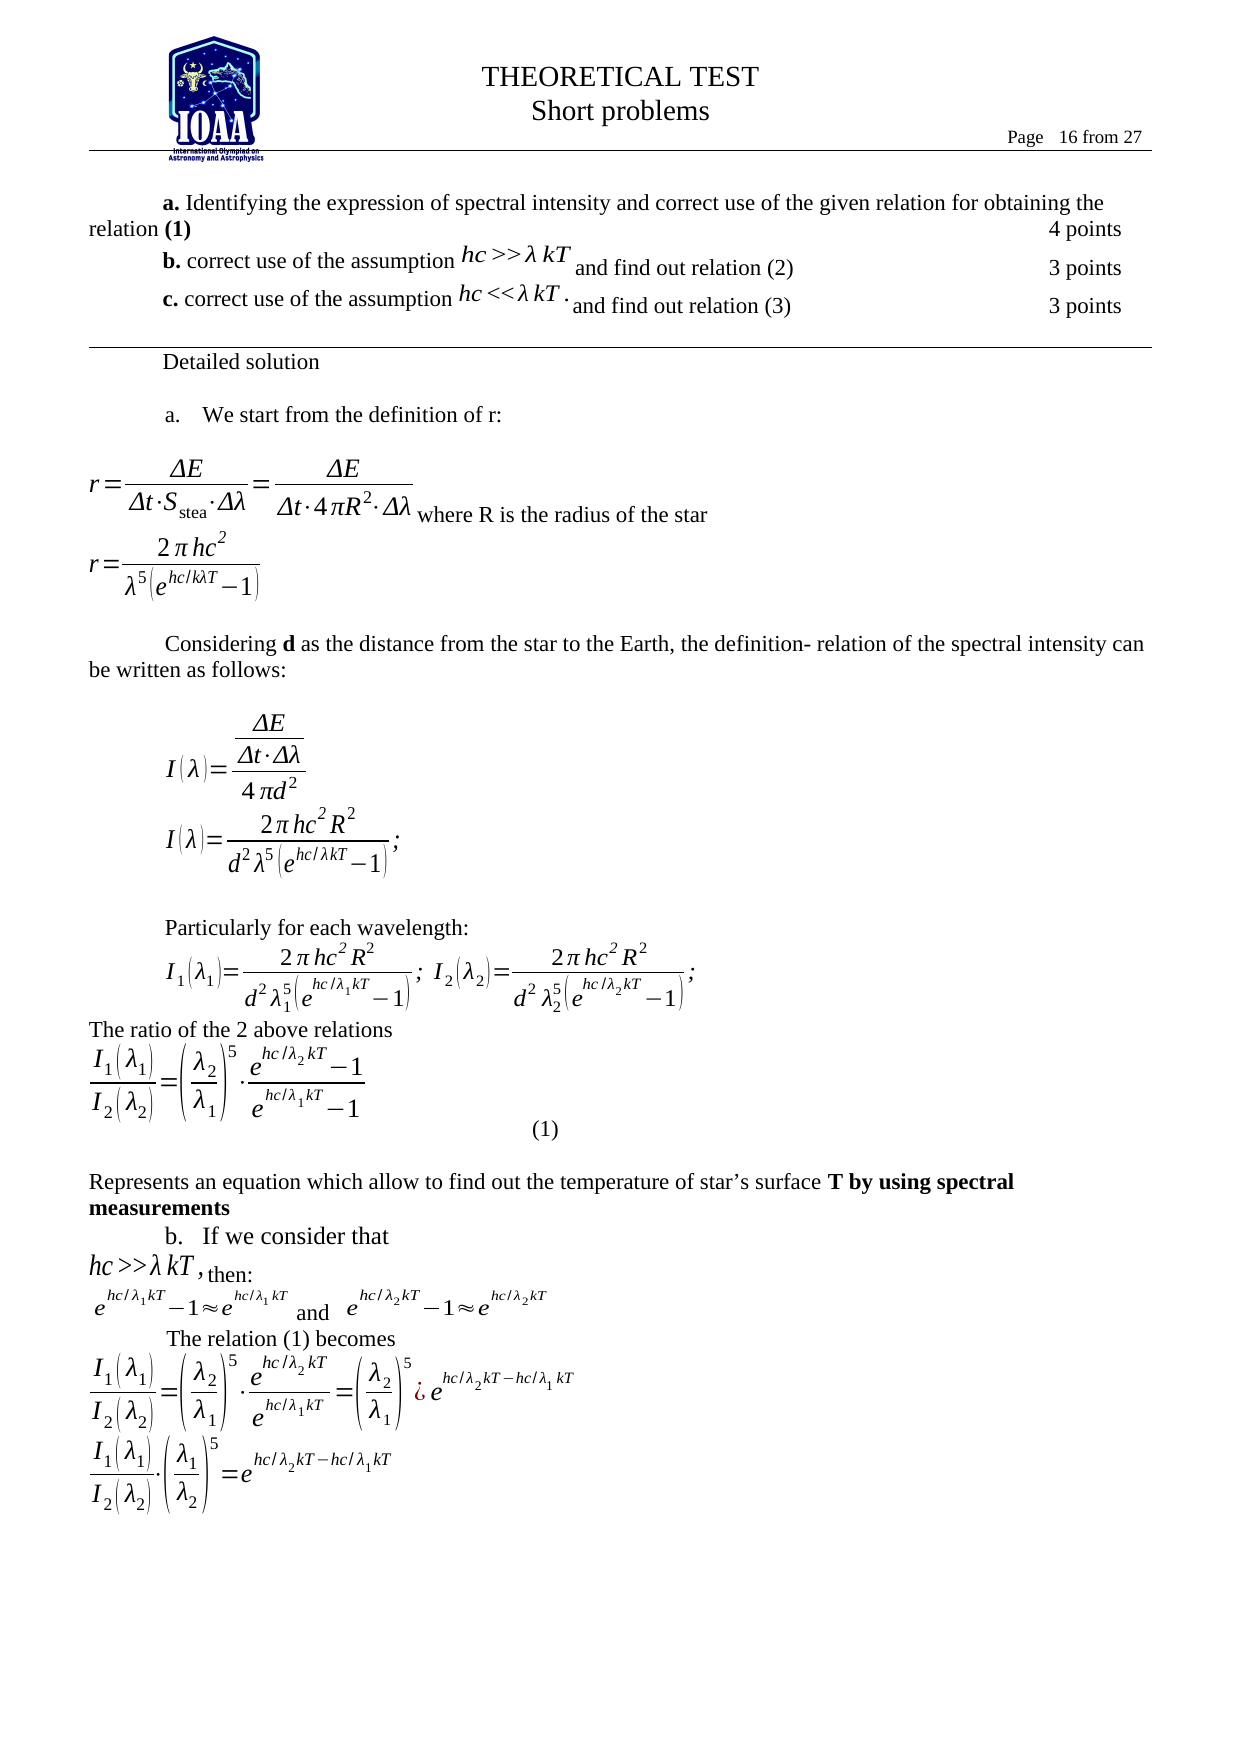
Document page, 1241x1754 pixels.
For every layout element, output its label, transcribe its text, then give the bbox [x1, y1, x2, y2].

text The ratio of the 2 above relations [89, 1016, 1152, 1042]
text The relation (1) becomes [89, 1326, 1152, 1352]
text Considering d as the distance from the star to the Earth, the definition- relation of the spectral intensity can be written as follows: [89, 630, 1152, 683]
text where R is the radius of the star [89, 453, 1152, 528]
text (1) [89, 1042, 1152, 1142]
list We start from the definition of r: [164, 401, 1152, 427]
list If we consider that [164, 1221, 1152, 1249]
text Particularly for each wavelength: [89, 881, 1152, 940]
text Detailed solution [89, 348, 1152, 374]
picture [168, 36, 264, 150]
text Represents an equation which allow to find out the temperature of star’s surface T by using spectral measurements [89, 1168, 1152, 1221]
text b. correct use of the assumption and find out relation (2) 3 points [89, 242, 1152, 280]
text c. correct use of the assumption and find out relation (3) 3 points [89, 280, 1152, 319]
text then: [89, 1249, 1152, 1287]
picture [168, 151, 264, 162]
text and [89, 1287, 1152, 1326]
text a. Identifying the expression of spectral intensity and correct use of the given relation for obtaining the relation (1) 4 points [89, 189, 1152, 242]
